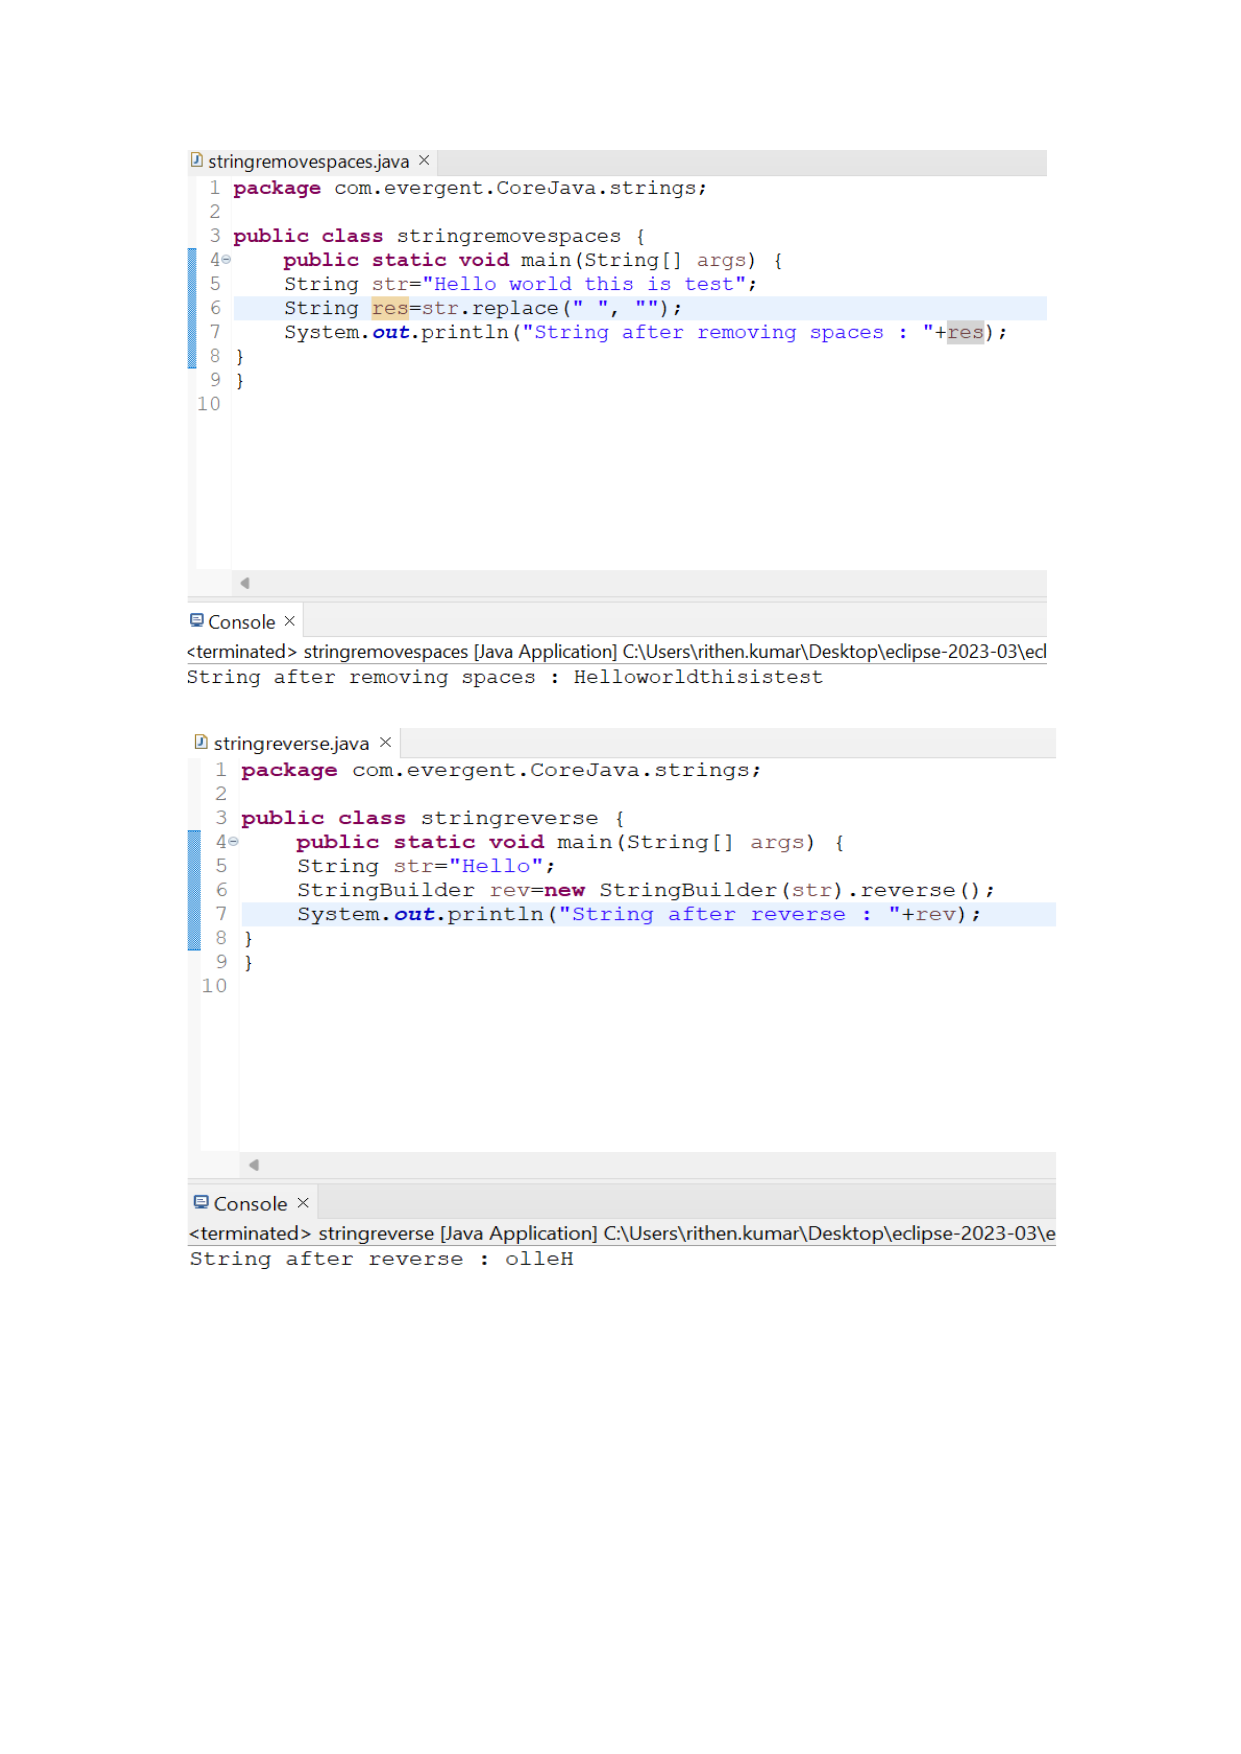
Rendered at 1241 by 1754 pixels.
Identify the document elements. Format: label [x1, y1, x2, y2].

picture [187, 150, 1047, 705]
picture [187, 728, 1057, 1315]
